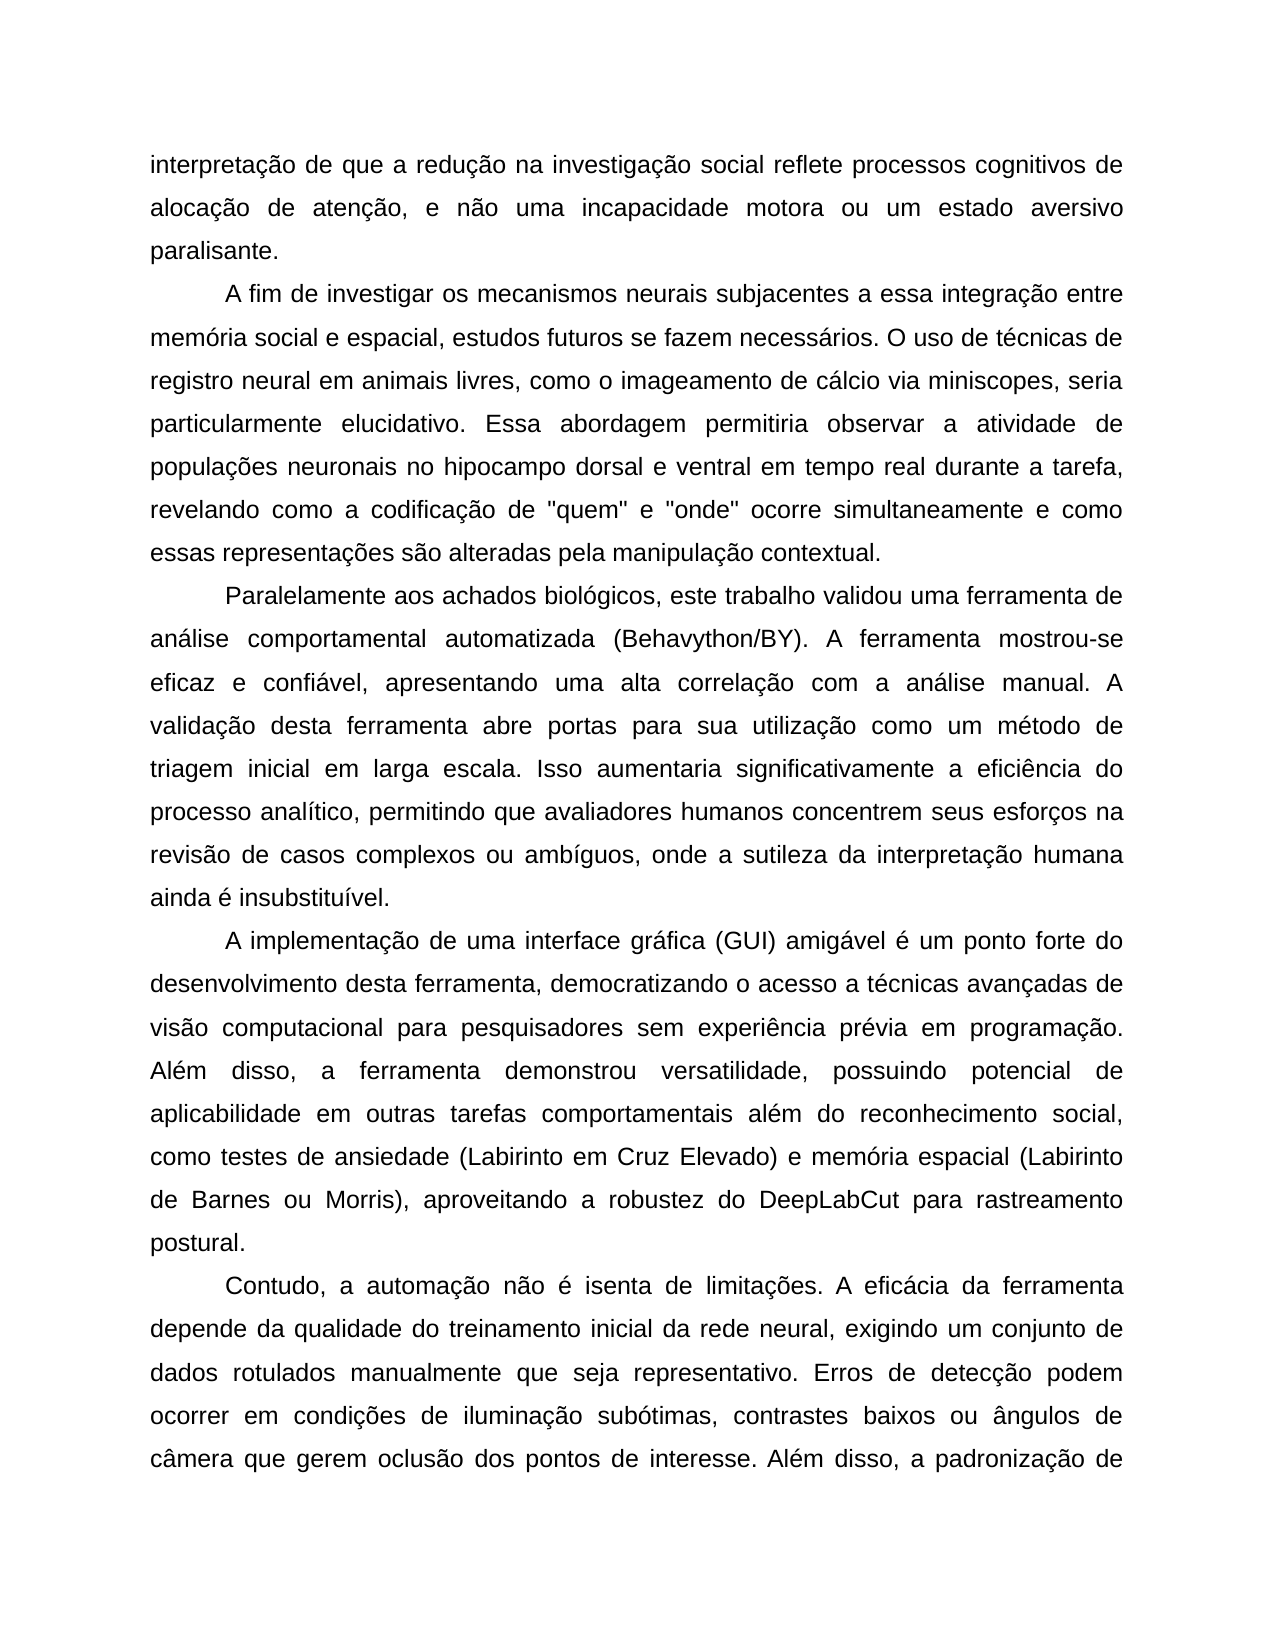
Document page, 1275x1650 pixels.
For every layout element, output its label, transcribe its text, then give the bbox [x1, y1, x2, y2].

text A fim de investigar os mecanismos neurais subjacentes a essa integração entre memória social e espacial, estudos futuros se fazem necessários. O uso de técnicas de registro neural em animais livres, como o imageamento de cálcio via miniscopes, seria particularmente elucidativo. Essa abordagem permitiria observar a atividade de populações neuronais no hipocampo dorsal e ventral em tempo real durante a tarefa, revelando como a codificação de "quem" e "onde" ocorre simultaneamente e como essas representações são alteradas pela manipulação contextual. [150, 279, 1125, 567]
text Paralelamente aos achados biológicos, este trabalho validou uma ferramenta de análise comportamental automatizada (Behavython/BY). A ferramenta mostrou-se eficaz e confiável, apresentando uma alta correlação com a análise manual. A validação desta ferramenta abre portas para sua utilização como um método de triagem inicial em larga escala. Isso aumentaria significativamente a eficiência do processo analítico, permitindo que avaliadores humanos concentrem seus esforços na revisão de casos complexos ou ambíguos, onde a sutileza da interpretação humana ainda é insubstituível. [150, 581, 1125, 912]
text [150, 1271, 1125, 1472]
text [150, 150, 1125, 265]
text A implementação de uma interface gráfica (GUI) amigável é um ponto forte do desenvolvimento desta ferramenta, democratizando o acesso a técnicas avançadas de visão computacional para pesquisadores sem experiência prévia em programação. Além disso, a ferramenta demonstrou versatilidade, possuindo potencial de aplicabilidade em outras tarefas comportamentais além do reconhecimento social, como testes de ansiedade (Labirinto em Cruz Elevado) e memória espacial (Labirinto de Barnes ou Morris), aproveitando a robustez do DeepLabCut para rastreamento postural. [150, 926, 1125, 1257]
